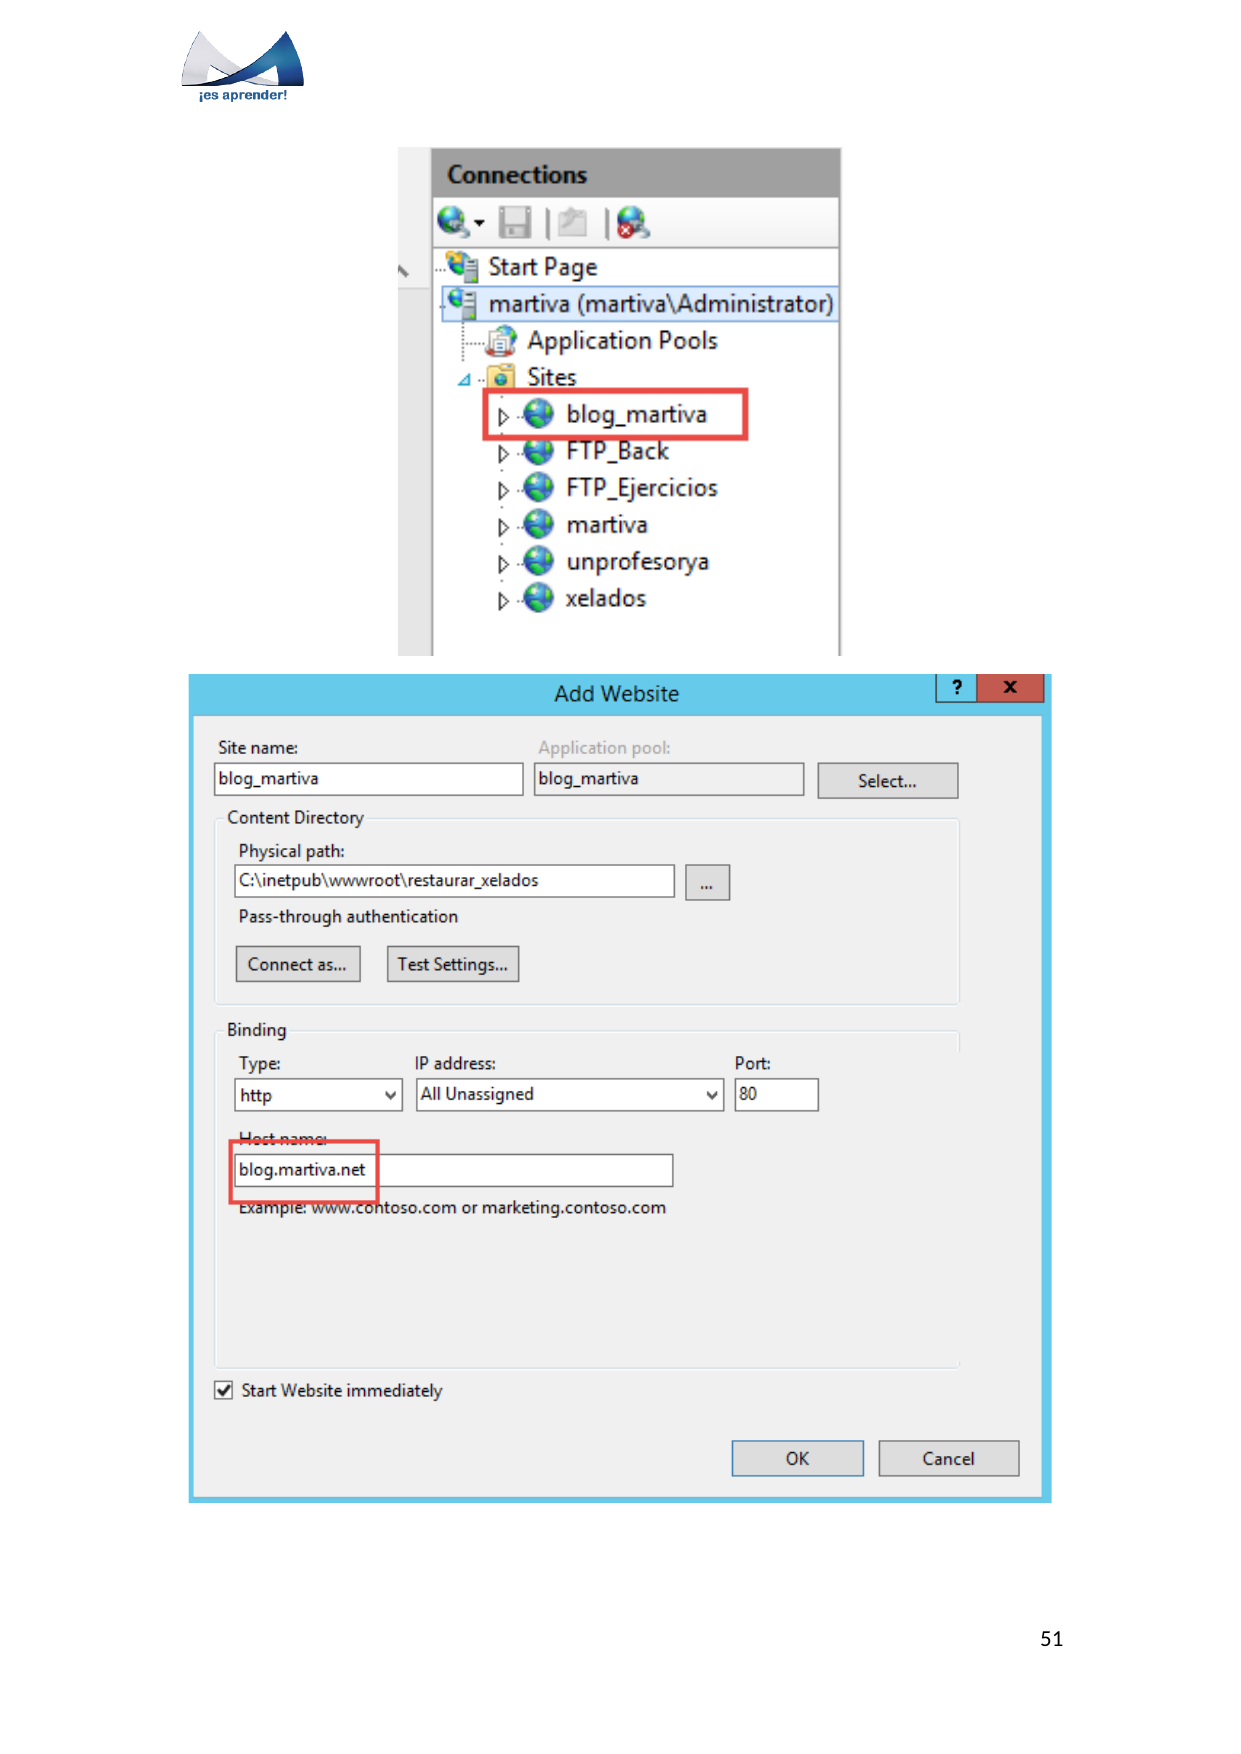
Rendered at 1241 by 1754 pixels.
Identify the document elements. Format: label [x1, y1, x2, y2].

picture [188, 674, 1052, 1503]
picture [176, 29, 308, 104]
picture [397, 147, 843, 656]
